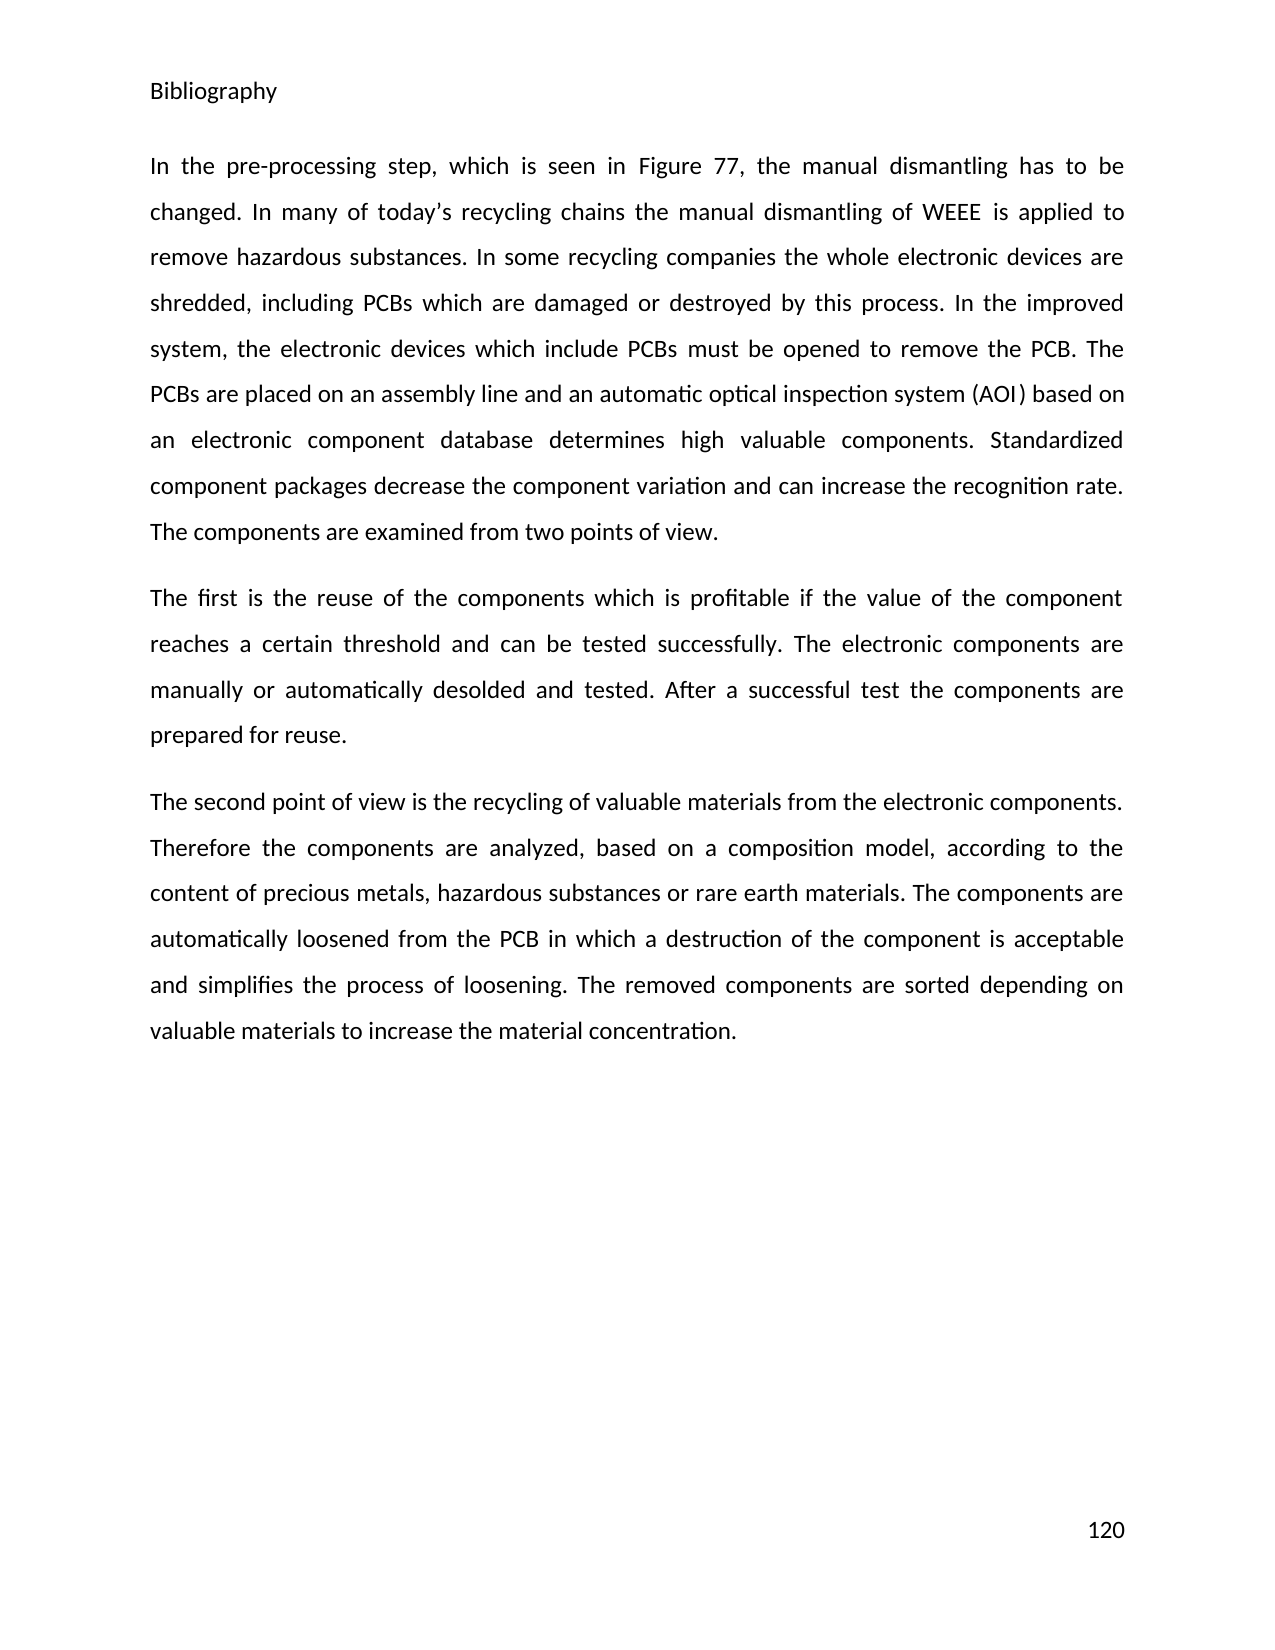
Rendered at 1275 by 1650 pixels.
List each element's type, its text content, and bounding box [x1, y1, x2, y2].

text In the pre-processing step, which is seen in Figure 77, the manual dismantling has to be changed. In many of today’s recycling chains the manual dismantling of WEEE is applied to remove hazardous substances. In some recycling companies the whole electronic devices are shredded, including PCBs which are damaged or destroyed by this process. In the improved system, the electronic devices which include PCBs must be opened to remove the PCB. The PCBs are placed on an assembly line and an automatic optical inspection system (AOI) based on an electronic component database determines high valuable components. Standardized component packages decrease the component variation and can increase the recognition rate. The components are examined from two points of view. [150, 150, 1125, 546]
text The first is the reuse of the components which is profitable if the value of the component reaches a certain threshold and can be tested successfully. The electronic components are manually or automatically desolded and tested. After a successful test the components are prepared for reuse. [150, 582, 1125, 750]
text The second point of view is the recycling of valuable materials from the electronic components. Therefore the components are analyzed, based on a composition model, according to the content of precious metals, hazardous substances or rare earth materials. The components are automatically loosened from the PCB in which a destruction of the component is acceptable and simplifies the process of loosening. The removed components are sorted depending on valuable materials to increase the material concentration. [150, 786, 1125, 1045]
